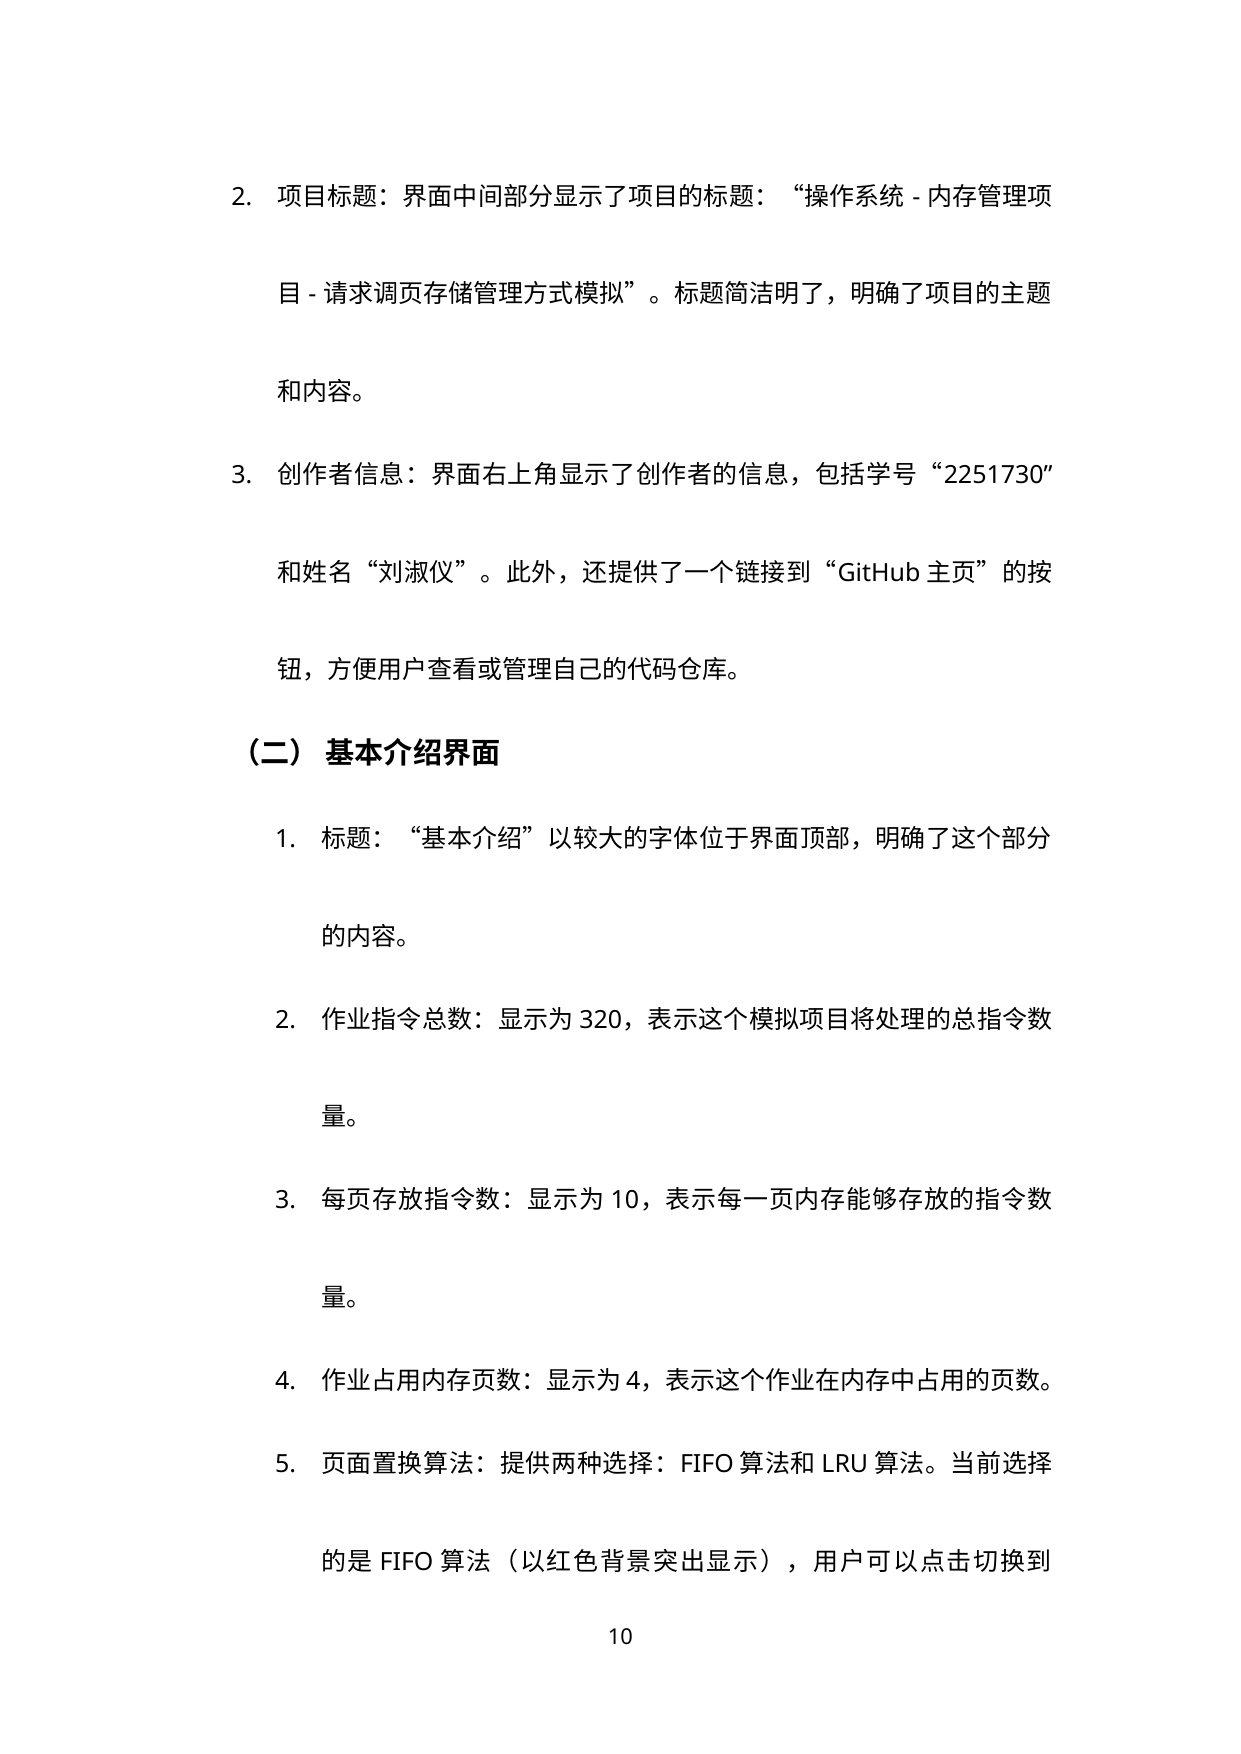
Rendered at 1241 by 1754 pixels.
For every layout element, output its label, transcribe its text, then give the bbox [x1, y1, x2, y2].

list 作业占用内存页数：显示为4，表示这个作业在内存中占用的页数。 [275, 1346, 1053, 1411]
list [275, 1429, 1053, 1592]
list 作业指令总数：显示为320，表示这个模拟项目将处理的总指令数量。 [275, 985, 1053, 1147]
list 创作者信息：界面右上角显示了创作者的信息，包括学号“2251730”和姓名“刘淑仪”。此外，还提供了一个链接到“GitHub主页”的按钮，方便用户查看或管理自己的代码仓库。 [231, 440, 1053, 700]
list 项目标题：界面中间部分显示了项目的标题：“操作系统 - 内存管理项目 - 请求调页存储管理方式模拟”。标题简洁明了，明确了项目的主题和内容。 [231, 162, 1053, 422]
list 每页存放指令数：显示为10，表示每一页内存能够存放的指令数量。 [275, 1166, 1053, 1328]
text （二） 基本介绍界面 [187, 718, 1053, 783]
list 标题：“基本介绍”以较大的字体位于界面顶部，明确了这个部分的内容。 [275, 804, 1053, 967]
